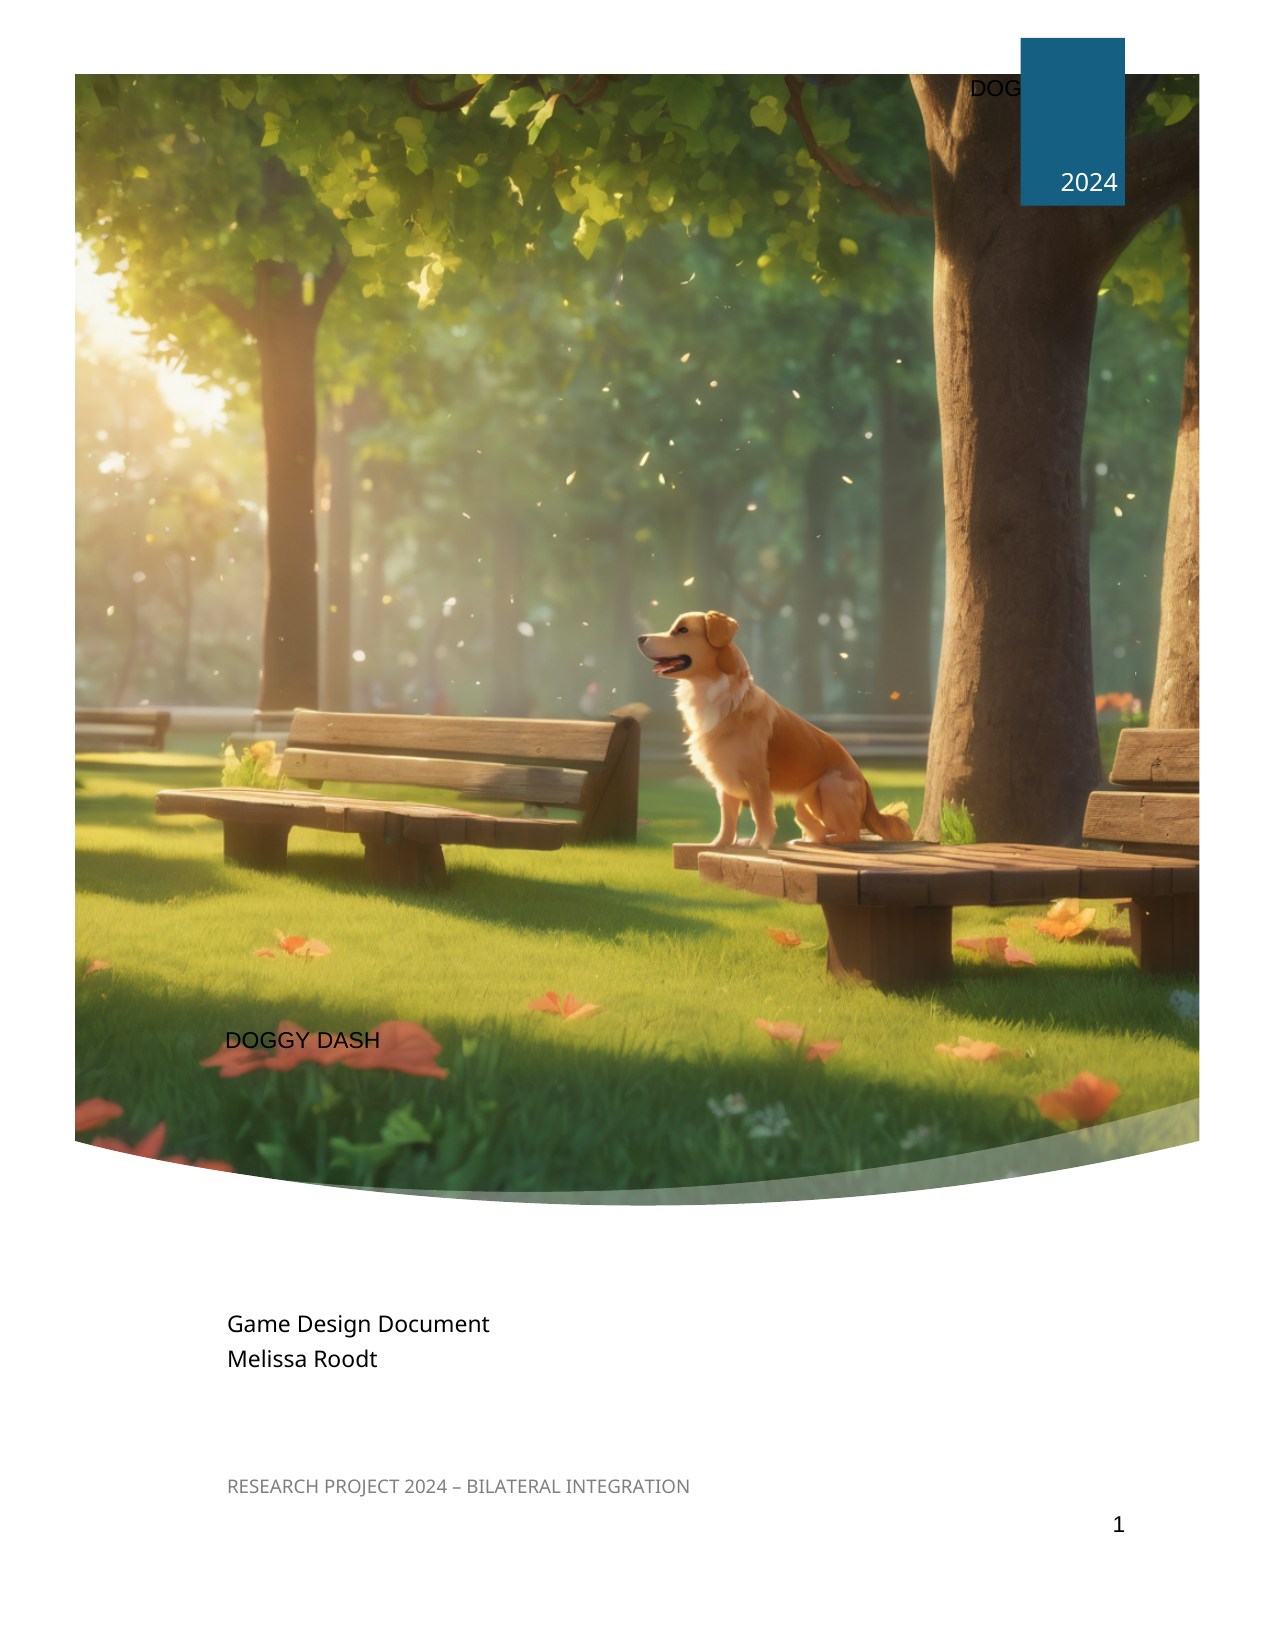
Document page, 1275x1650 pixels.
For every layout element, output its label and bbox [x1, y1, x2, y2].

picture [75, 74, 1200, 1191]
picture [1007, 82, 1020, 94]
